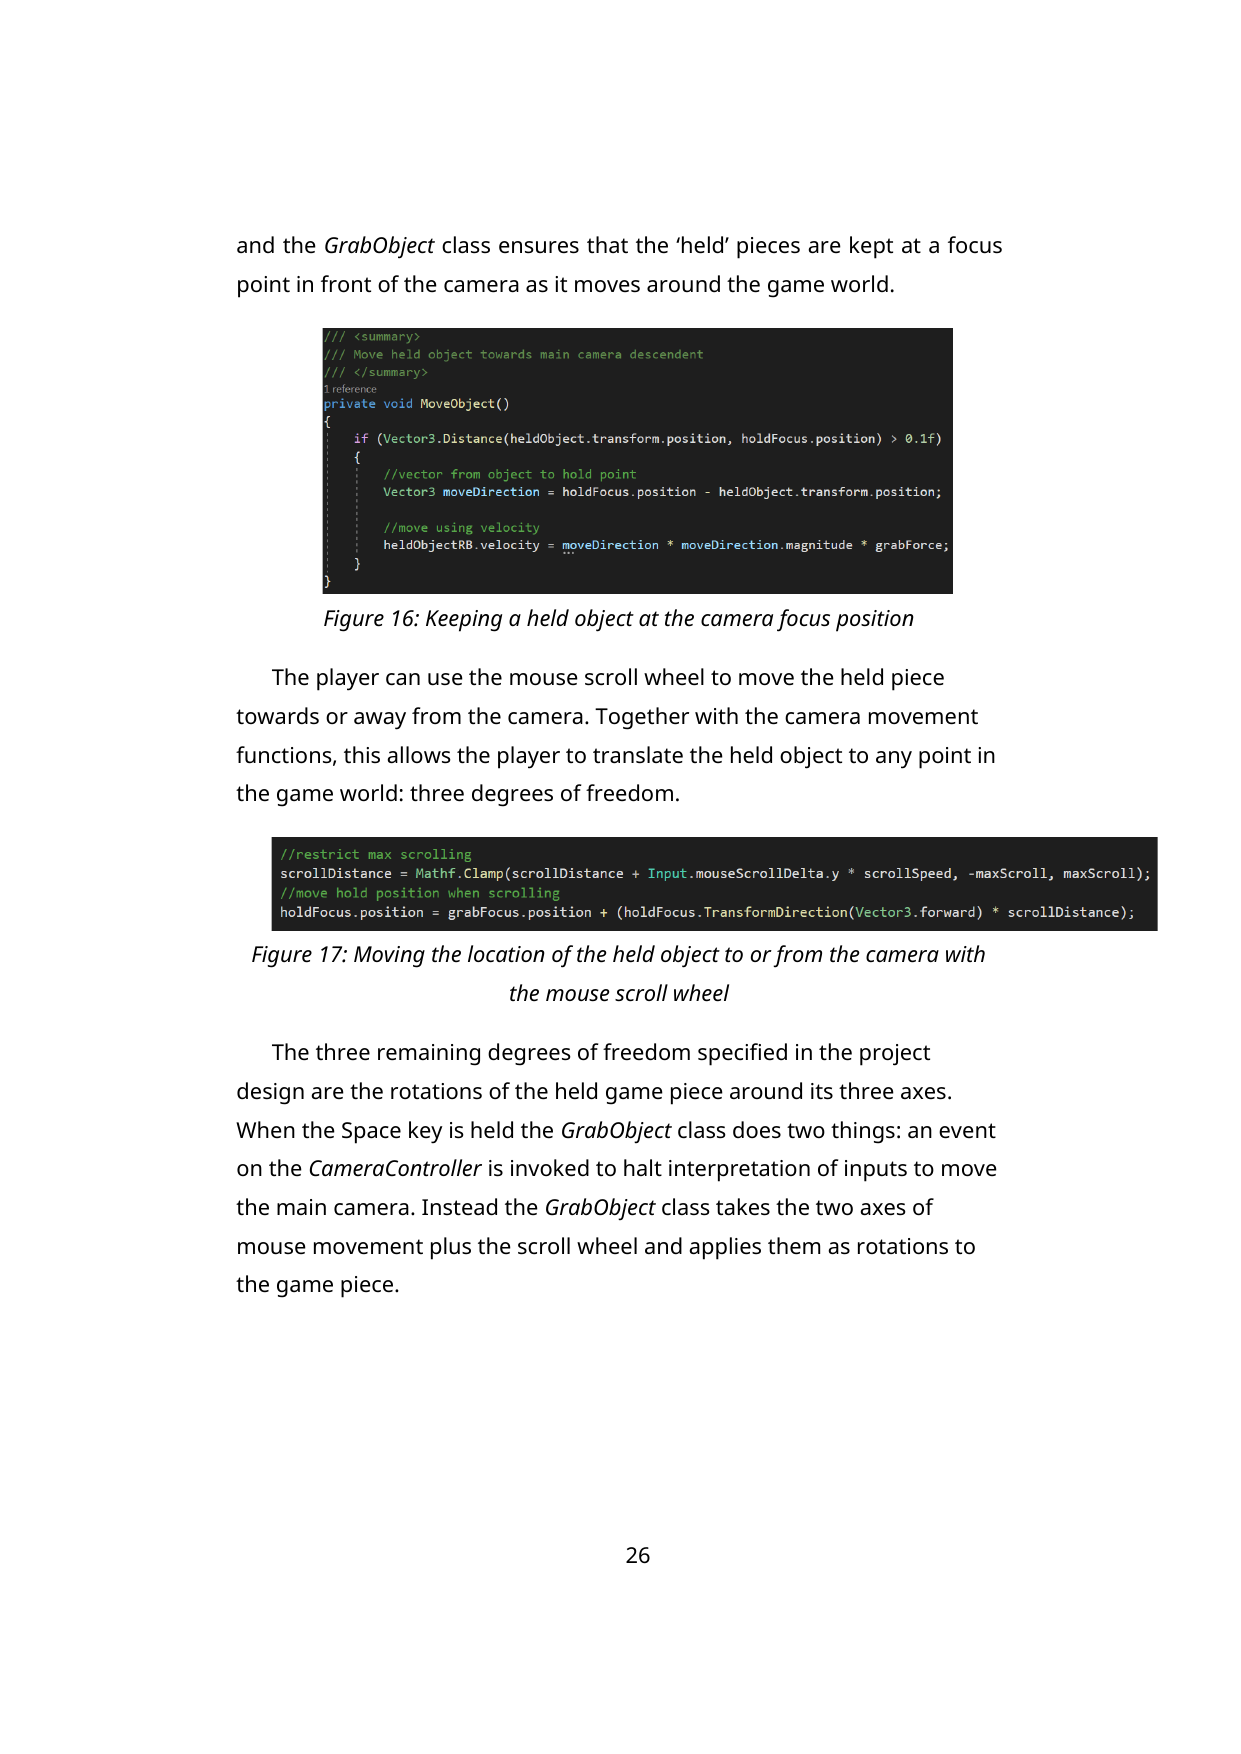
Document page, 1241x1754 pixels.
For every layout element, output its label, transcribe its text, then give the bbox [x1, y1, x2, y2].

text The three remaining degrees of freedom specified in the project design are the rotations of the held game piece around its three axes. When the Space key is held the GrabObject class does two things: an event on the CameraController is invoked to halt interpretation of inputs to move the main camera. Instead the GrabObject class takes the two axes of mouse movement plus the scroll wheel and applies them as rotations to the game piece. [236, 1037, 1004, 1299]
picture [322, 328, 953, 594]
text The player can use the mouse scroll wheel to move the held piece towards or away from the camera. Together with the camera movement functions, this allows the player to translate the held object to any point in the game world: three degrees of freedom. [236, 662, 1004, 808]
picture [271, 837, 1158, 931]
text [236, 230, 1004, 299]
